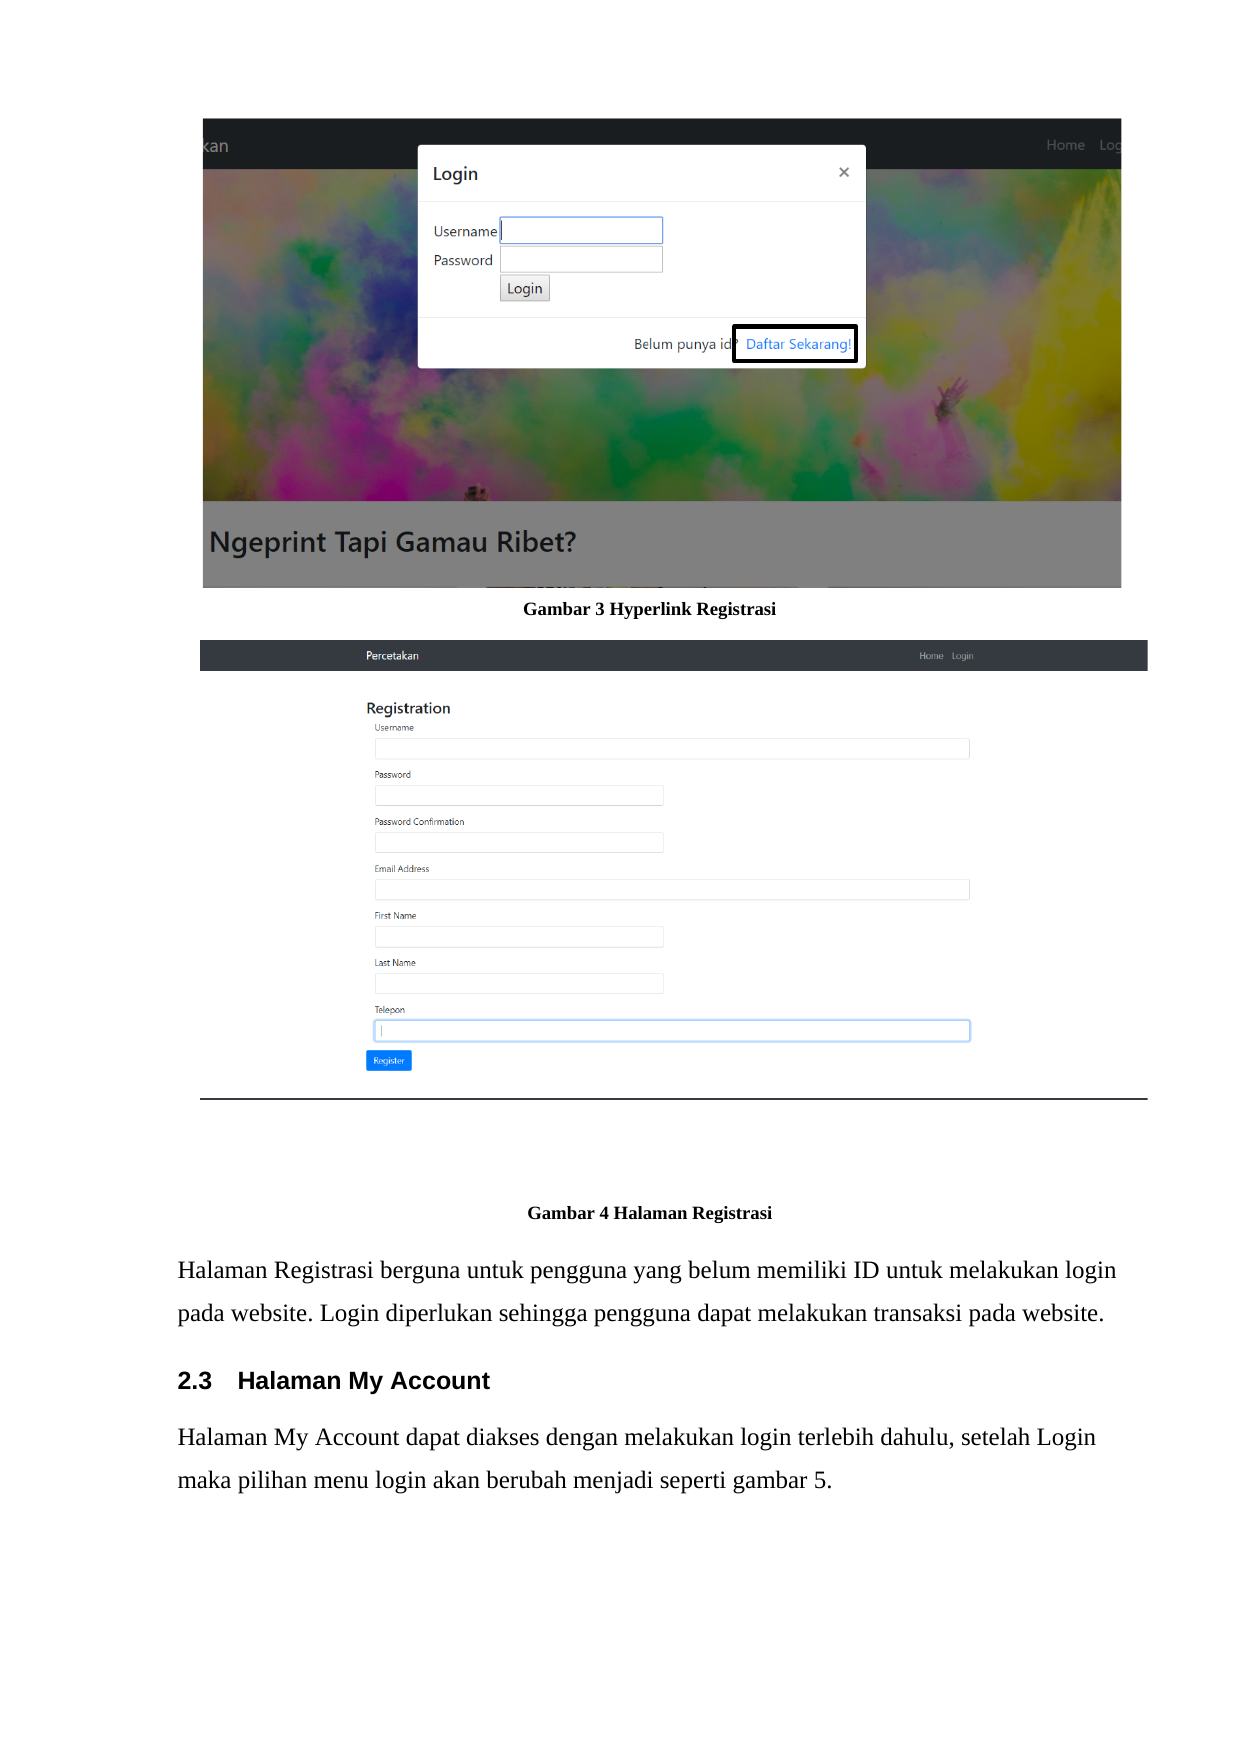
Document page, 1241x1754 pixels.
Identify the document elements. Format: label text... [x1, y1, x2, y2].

text Halaman Registrasi berguna untuk pengguna yang belum memiliki ID untuk melakukan login pada website. Login diperlukan sehingga pengguna dapat melakukan transaksi pada website. [177, 1255, 1122, 1327]
subtitle Halaman My Account [177, 1366, 1122, 1395]
text Gambar 4 Halaman Registrasi [177, 1202, 1122, 1223]
picture [200, 640, 1148, 1100]
picture [202, 118, 1122, 588]
text Halaman My Account dapat diakses dengan melakukan login terlebih dahulu, setelah Login maka pilihan menu login akan berubah menjadi seperti gambar 5. [177, 1422, 1122, 1493]
